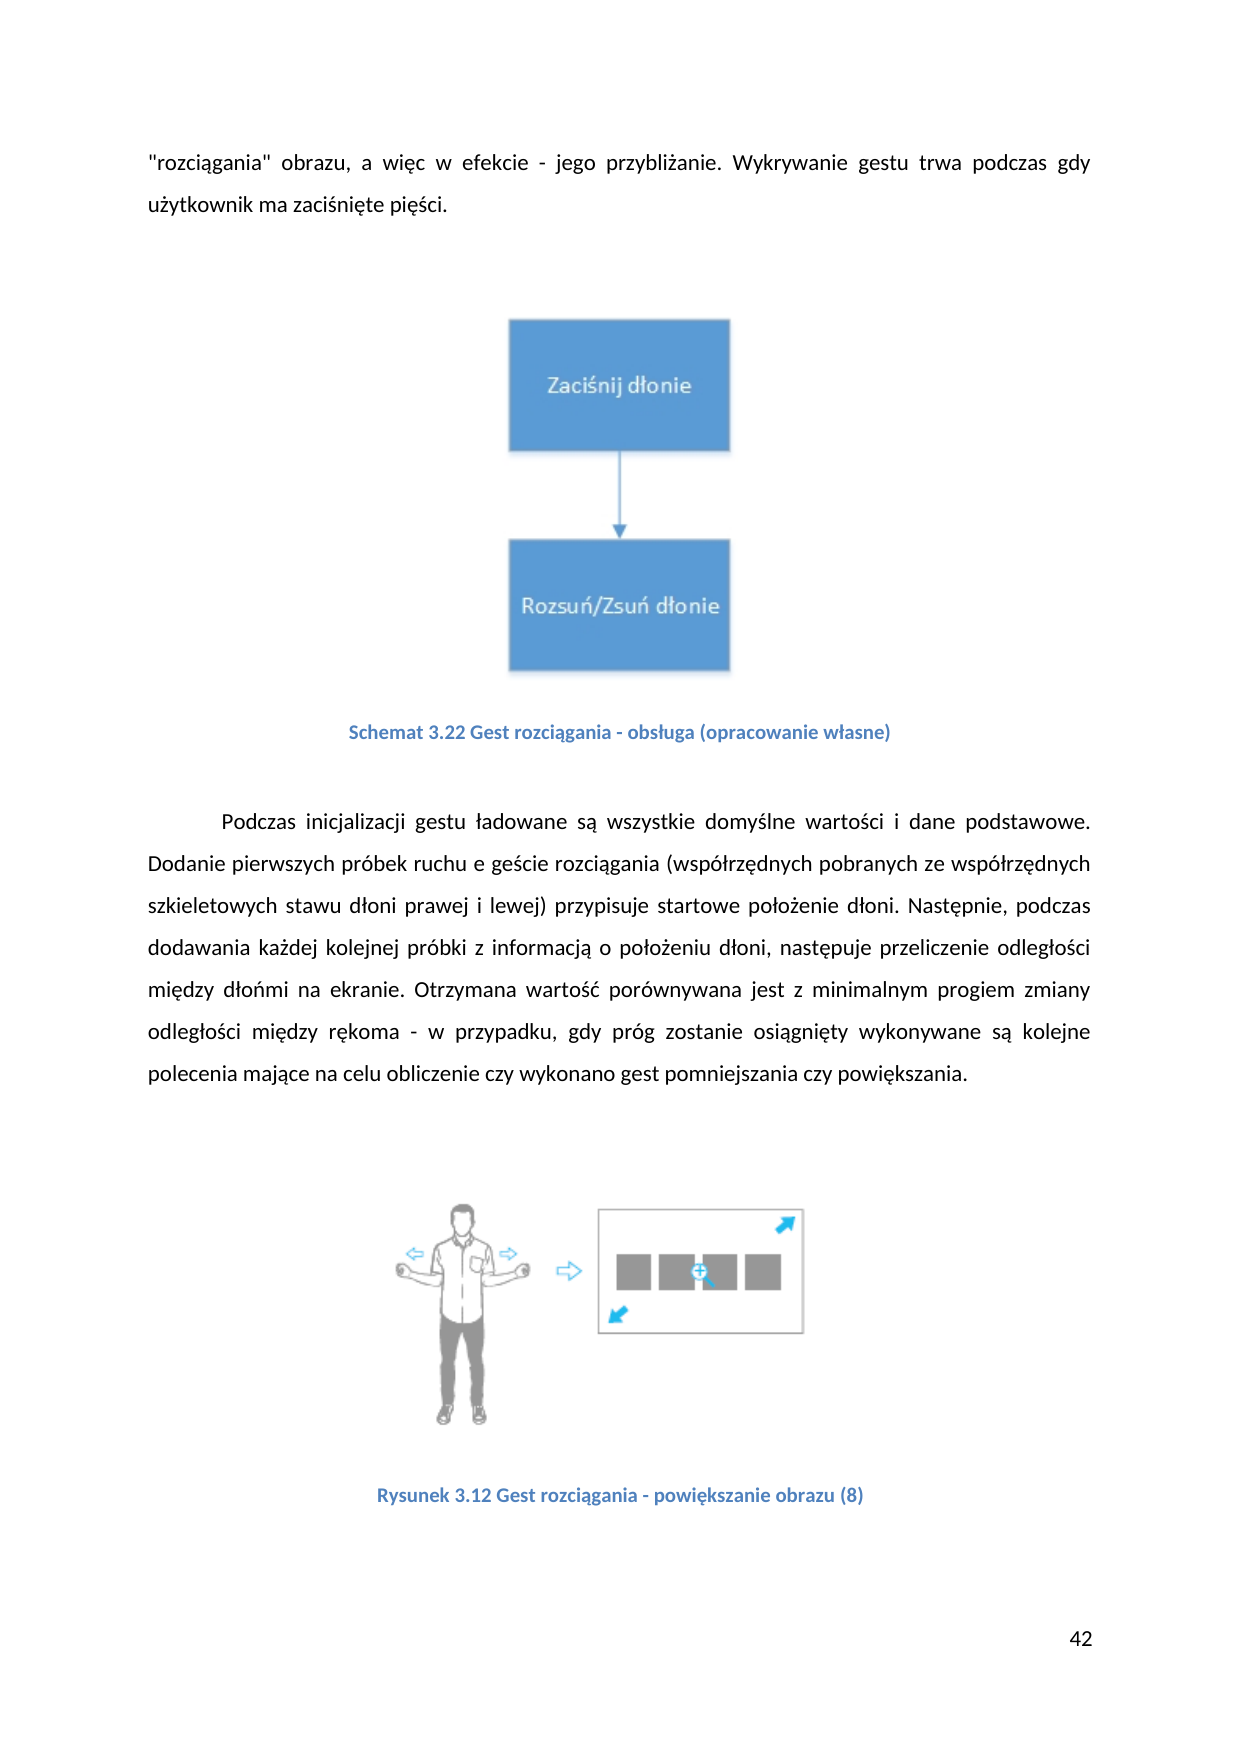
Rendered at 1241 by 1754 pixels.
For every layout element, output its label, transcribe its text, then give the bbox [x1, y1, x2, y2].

picture [371, 1184, 869, 1447]
text Podczas inicjalizacji gestu ładowane są wszystkie domyślne wartości i dane podstawowe. Dodanie pierwszych próbek ruchu e geście rozciągania (współrzędnych pobranych ze współrzędnych szkieletowych stawu dłoni prawej i lewej) przypisuje startowe położenie dłoni. Następnie, podczas dodawania każdej kolejnej próbki z informacją o położeniu dłoni, następuje przeliczenie odległości między dłońmi na ekranie. Otrzymana wartość porównywana jest z minimalnym progiem zmiany odległości między rękoma - w przypadku, gdy próg zostanie osiągnięty wykonywane są kolejne polecenia mające na celu obliczenie czy wykonano gest pomniejszania czy powiększania. [148, 807, 1092, 1087]
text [148, 148, 1092, 218]
text Rysunek 3.5 Gest rozciągania - powiększanie obrazu [148, 1482, 1092, 1507]
picture [502, 315, 739, 684]
